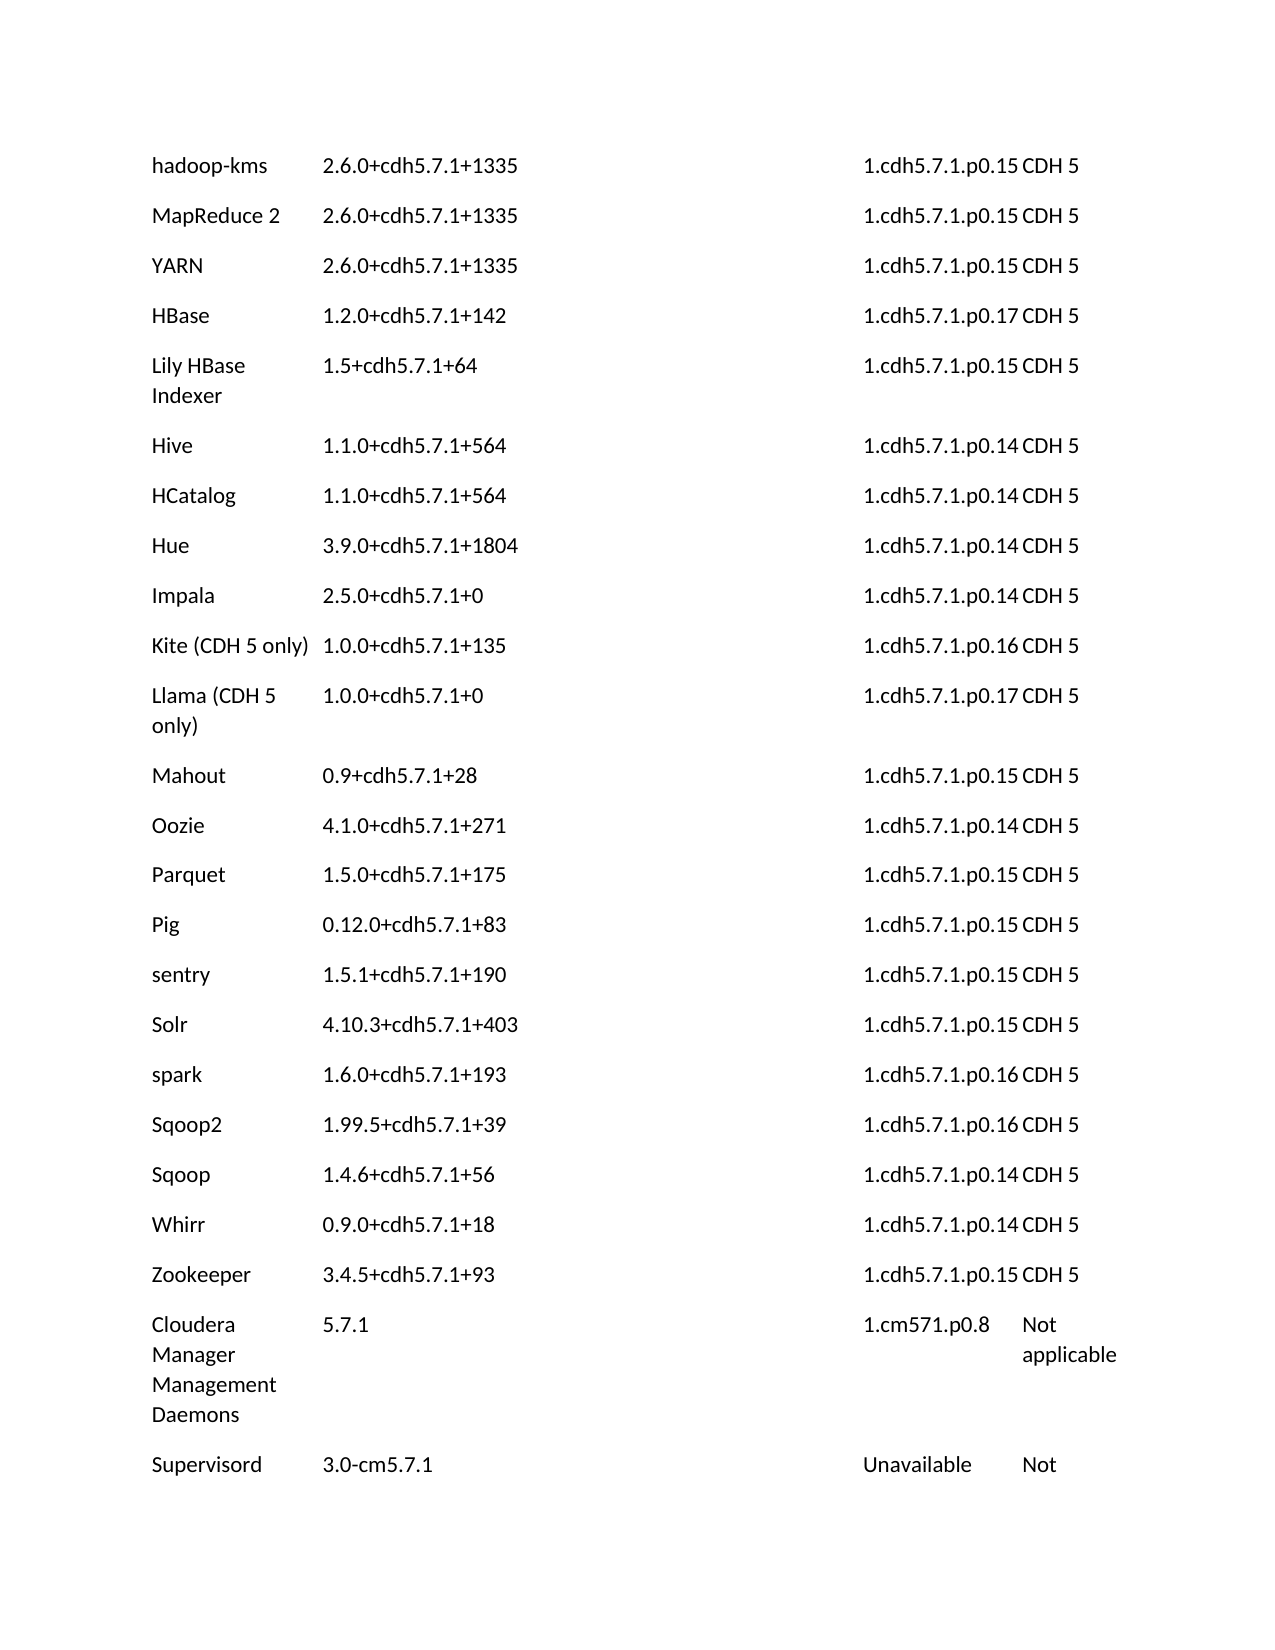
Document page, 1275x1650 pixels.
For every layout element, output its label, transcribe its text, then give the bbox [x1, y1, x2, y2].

table_cell sentry [150, 959, 321, 1009]
table_cell 4.10.3+cdh5.7.1+403 [321, 1009, 861, 1059]
table_cell 0.12.0+cdh5.7.1+83 [321, 909, 861, 959]
table_cell CDH 5 [1021, 430, 1125, 479]
table_cell CDH 5 [1021, 300, 1125, 349]
table_cell 1.5.1+cdh5.7.1+190 [321, 959, 861, 1009]
table_cell 1.cdh5.7.1.p0.15 [861, 250, 1021, 300]
table_cell HCatalog [150, 480, 321, 529]
table_cell 1.cdh5.7.1.p0.17 [861, 679, 1021, 759]
table_cell Sqoop [150, 1159, 321, 1208]
table_cell 1.5+cdh5.7.1+64 [321, 350, 861, 430]
table_cell CDH 5 [1021, 579, 1125, 629]
table_cell CDH 5 [1021, 629, 1125, 679]
table_cell Unavailable [861, 1449, 1021, 1498]
table_cell Hue [150, 530, 321, 579]
table_cell 1.2.0+cdh5.7.1+142 [321, 300, 861, 349]
table_cell 1.cdh5.7.1.p0.15 [861, 859, 1021, 909]
table_cell CDH 5 [1021, 200, 1125, 250]
table_cell 1.cdh5.7.1.p0.17 [861, 300, 1021, 349]
table_cell CDH 5 [1021, 679, 1125, 759]
table_cell 1.0.0+cdh5.7.1+0 [321, 679, 861, 759]
table_cell CDH 5 [1021, 1059, 1125, 1108]
table_cell Llama (CDH 5 only) [150, 679, 321, 759]
table_cell 1.6.0+cdh5.7.1+193 [321, 1059, 861, 1108]
table_cell Hive [150, 430, 321, 479]
table_cell MapReduce 2 [150, 200, 321, 250]
table_cell CDH 5 [1021, 859, 1125, 909]
table_cell 1.cdh5.7.1.p0.15 [861, 200, 1021, 250]
table_cell 1.cdh5.7.1.p0.14 [861, 480, 1021, 529]
table_cell 2.6.0+cdh5.7.1+1335 [321, 150, 861, 200]
table_cell Oozie [150, 809, 321, 859]
table_cell CDH 5 [1021, 1258, 1125, 1308]
table_cell CDH 5 [1021, 530, 1125, 579]
table_cell Not applicable [1021, 1308, 1125, 1449]
table_cell 1.cdh5.7.1.p0.16 [861, 1109, 1021, 1158]
table_cell CDH 5 [1021, 1009, 1125, 1059]
table_cell Supervisord [150, 1449, 321, 1498]
table_cell HBase [150, 300, 321, 349]
table_cell CDH 5 [1021, 480, 1125, 529]
table_cell 3.9.0+cdh5.7.1+1804 [321, 530, 861, 579]
table_cell 1.cdh5.7.1.p0.15 [861, 909, 1021, 959]
table_cell Lily HBase Indexer [150, 350, 321, 430]
table_cell 5.7.1 [321, 1308, 861, 1449]
table_cell 0.9+cdh5.7.1+28 [321, 759, 861, 809]
table_cell Solr [150, 1009, 321, 1059]
table_cell CDH 5 [1021, 250, 1125, 300]
table_cell CDH 5 [1021, 350, 1125, 430]
table_cell 1.cdh5.7.1.p0.16 [861, 629, 1021, 679]
table_cell Parquet [150, 859, 321, 909]
table_cell 1.cdh5.7.1.p0.14 [861, 1159, 1021, 1208]
table_cell CDH 5 [1021, 150, 1125, 200]
table_cell CDH 5 [1021, 909, 1125, 959]
table_cell 4.1.0+cdh5.7.1+271 [321, 809, 861, 859]
table_cell 2.6.0+cdh5.7.1+1335 [321, 250, 861, 300]
table_cell 1.cdh5.7.1.p0.15 [861, 1258, 1021, 1308]
table_cell 1.cdh5.7.1.p0.15 [861, 759, 1021, 809]
table_cell 0.9.0+cdh5.7.1+18 [321, 1208, 861, 1258]
table_cell 1.cdh5.7.1.p0.15 [861, 150, 1021, 200]
table_cell CDH 5 [1021, 959, 1125, 1009]
table_cell 1.4.6+cdh5.7.1+56 [321, 1159, 861, 1208]
table_cell Cloudera Manager Management Daemons [150, 1308, 321, 1449]
table_cell spark [150, 1059, 321, 1108]
table_cell 1.cdh5.7.1.p0.15 [861, 350, 1021, 430]
table_cell 2.6.0+cdh5.7.1+1335 [321, 200, 861, 250]
table_cell 1.cdh5.7.1.p0.16 [861, 1059, 1021, 1108]
table_cell Zookeeper [150, 1258, 321, 1308]
table_cell 1.cdh5.7.1.p0.15 [861, 959, 1021, 1009]
table_cell CDH 5 [1021, 1159, 1125, 1208]
table_cell Whirr [150, 1208, 321, 1258]
table_cell Mahout [150, 759, 321, 809]
table_cell 1.cdh5.7.1.p0.15 [861, 1009, 1021, 1059]
table_cell 1.cdh5.7.1.p0.14 [861, 579, 1021, 629]
table_cell CDH 5 [1021, 809, 1125, 859]
table_cell Impala [150, 579, 321, 629]
table_cell 1.cdh5.7.1.p0.14 [861, 809, 1021, 859]
table_cell 1.0.0+cdh5.7.1+135 [321, 629, 861, 679]
table_cell CDH 5 [1021, 1208, 1125, 1258]
table_cell Kite (CDH 5 only) [150, 629, 321, 679]
table_cell CDH 5 [1021, 759, 1125, 809]
table_cell 3.0-cm5.7.1 [321, 1449, 861, 1498]
table_cell 1.cdh5.7.1.p0.14 [861, 430, 1021, 479]
table_cell 1.1.0+cdh5.7.1+564 [321, 430, 861, 479]
table_cell 2.5.0+cdh5.7.1+0 [321, 579, 861, 629]
table_cell YARN [150, 250, 321, 300]
table_cell 1.cm571.p0.8 [861, 1308, 1021, 1449]
table_cell hadoop-kms [150, 150, 321, 200]
table_cell Sqoop2 [150, 1109, 321, 1158]
table_cell 1.cdh5.7.1.p0.14 [861, 1208, 1021, 1258]
table_cell Not applicable [1021, 1449, 1125, 1498]
table_cell 1.5.0+cdh5.7.1+175 [321, 859, 861, 909]
table_cell 1.99.5+cdh5.7.1+39 [321, 1109, 861, 1158]
table_cell 1.1.0+cdh5.7.1+564 [321, 480, 861, 529]
table_cell 3.4.5+cdh5.7.1+93 [321, 1258, 861, 1308]
table_cell Pig [150, 909, 321, 959]
table_cell CDH 5 [1021, 1109, 1125, 1158]
table_cell 1.cdh5.7.1.p0.14 [861, 530, 1021, 579]
